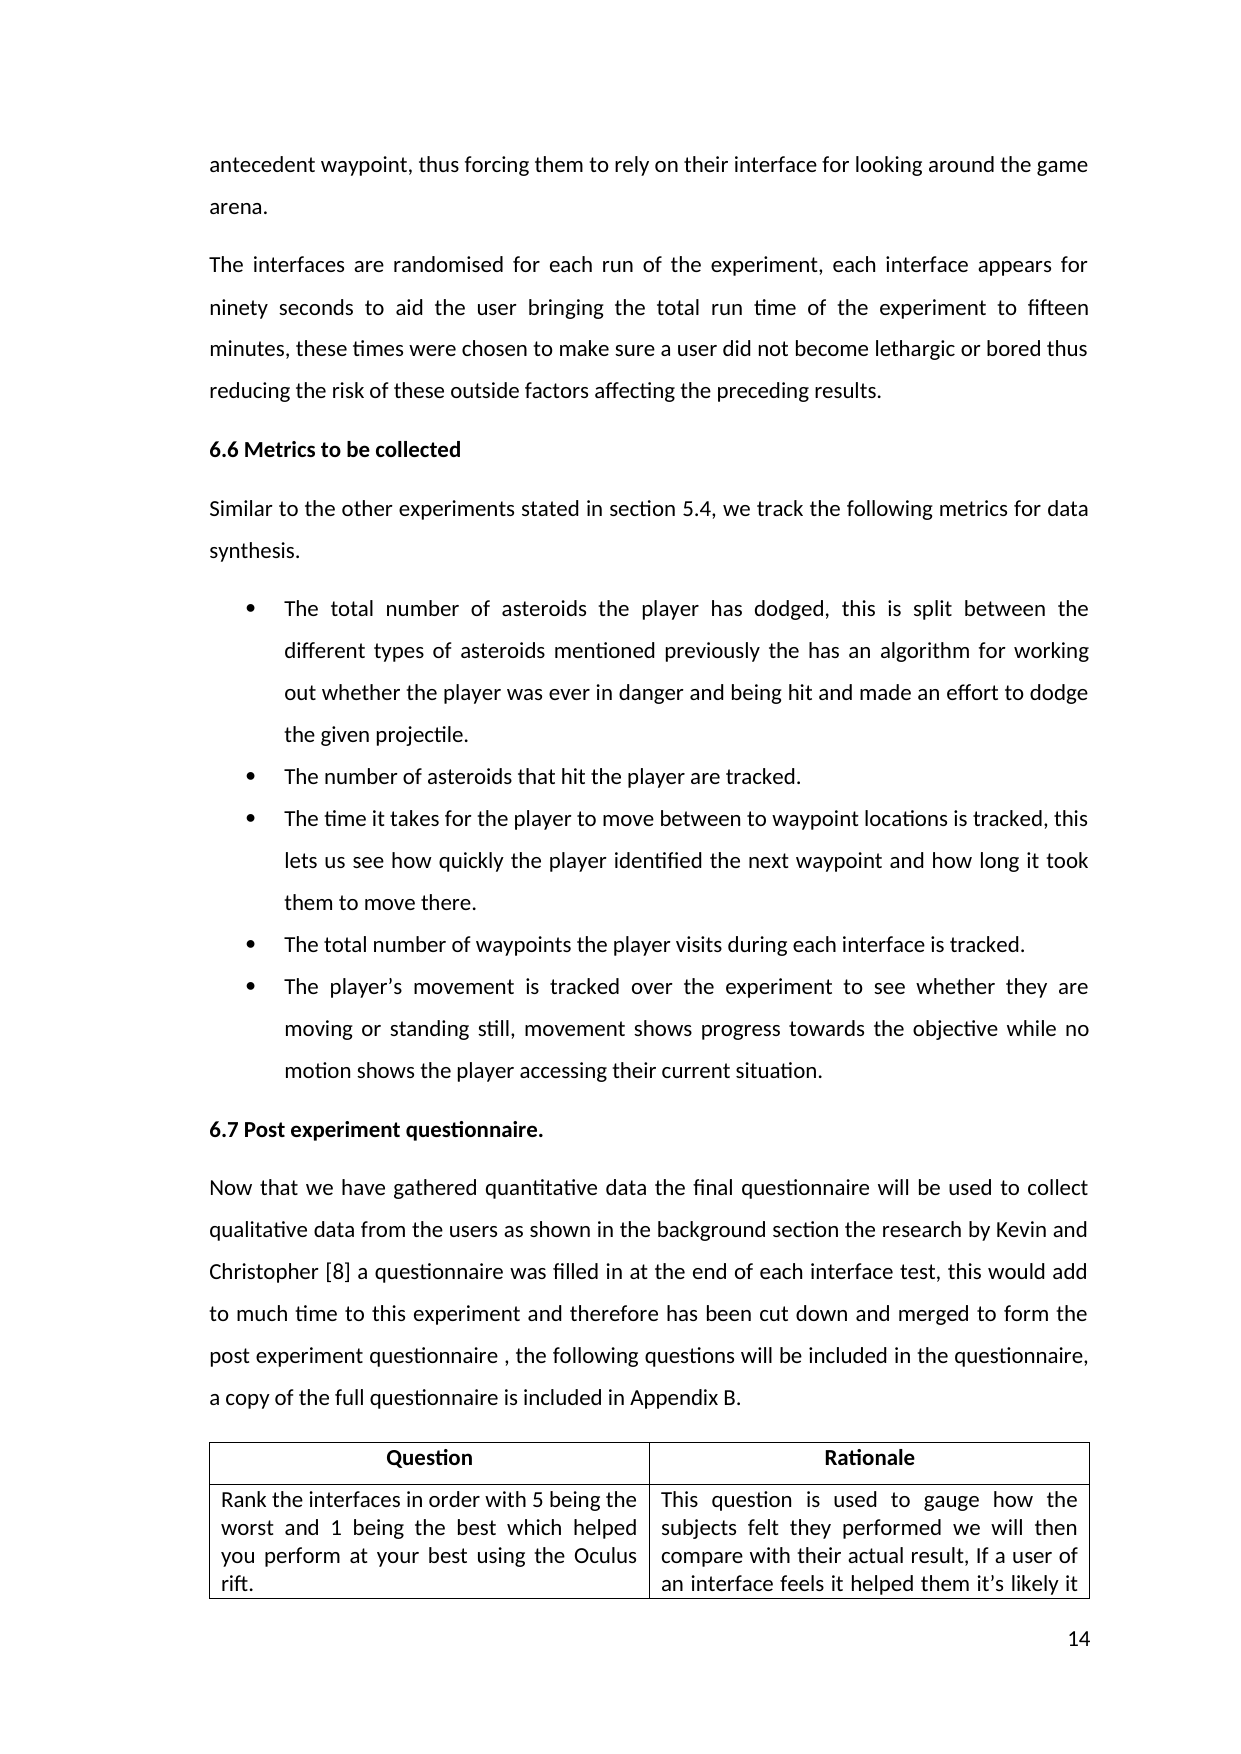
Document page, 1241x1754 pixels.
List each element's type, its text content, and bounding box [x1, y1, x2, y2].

table_header Question [210, 1443, 649, 1484]
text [209, 150, 1090, 220]
list The time it takes for the player to move between to waypoint locations is tracked, this lets us see how quickly the player identified the next waypoint and how long it took them to move there. [247, 804, 1090, 916]
list The number of asteroids that hit the player are tracked. [247, 762, 1090, 790]
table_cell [650, 1485, 1089, 1597]
list The total number of asteroids the player has dodged, this is split between the different types of asteroids mentioned previously the has an algorithm for working out whether the player was ever in danger and being hit and made an effort to dodge the given projectile. [247, 594, 1090, 748]
subtitle 6.6 Metrics to be collected [209, 435, 1090, 463]
list The player’s movement is tracked over the experiment to see whether they are moving or standing still, movement shows progress towards the objective while no motion shows the player accessing their current situation. [247, 972, 1090, 1084]
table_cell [210, 1485, 649, 1597]
subtitle 6.7 Post experiment questionnaire. [209, 1115, 1090, 1143]
list The total number of waypoints the player visits during each interface is tracked. [247, 930, 1090, 958]
text Now that we have gathered quantitative data the final questionnaire will be used to collect qualitative data from the users as shown in the background section the research by Kevin and Christopher [8] a questionnaire was filled in at the end of each interface test, this would add to much time to this experiment and therefore has been cut down and merged to form the post experiment questionnaire , the following questions will be included in the questionnaire, a copy of the full questionnaire is included in Appendix B. [209, 1173, 1090, 1411]
text Similar to the other experiments stated in section 5.4, we track the following metrics for data synthesis. [209, 494, 1090, 564]
table_header Rationale [650, 1443, 1089, 1484]
text The interfaces are randomised for each run of the experiment, each interface appears for ninety seconds to aid the user bringing the total run time of the experiment to fifteen minutes, these times were chosen to make sure a user did not become lethargic or bored thus reducing the risk of these outside factors affecting the preceding results. [209, 251, 1090, 404]
